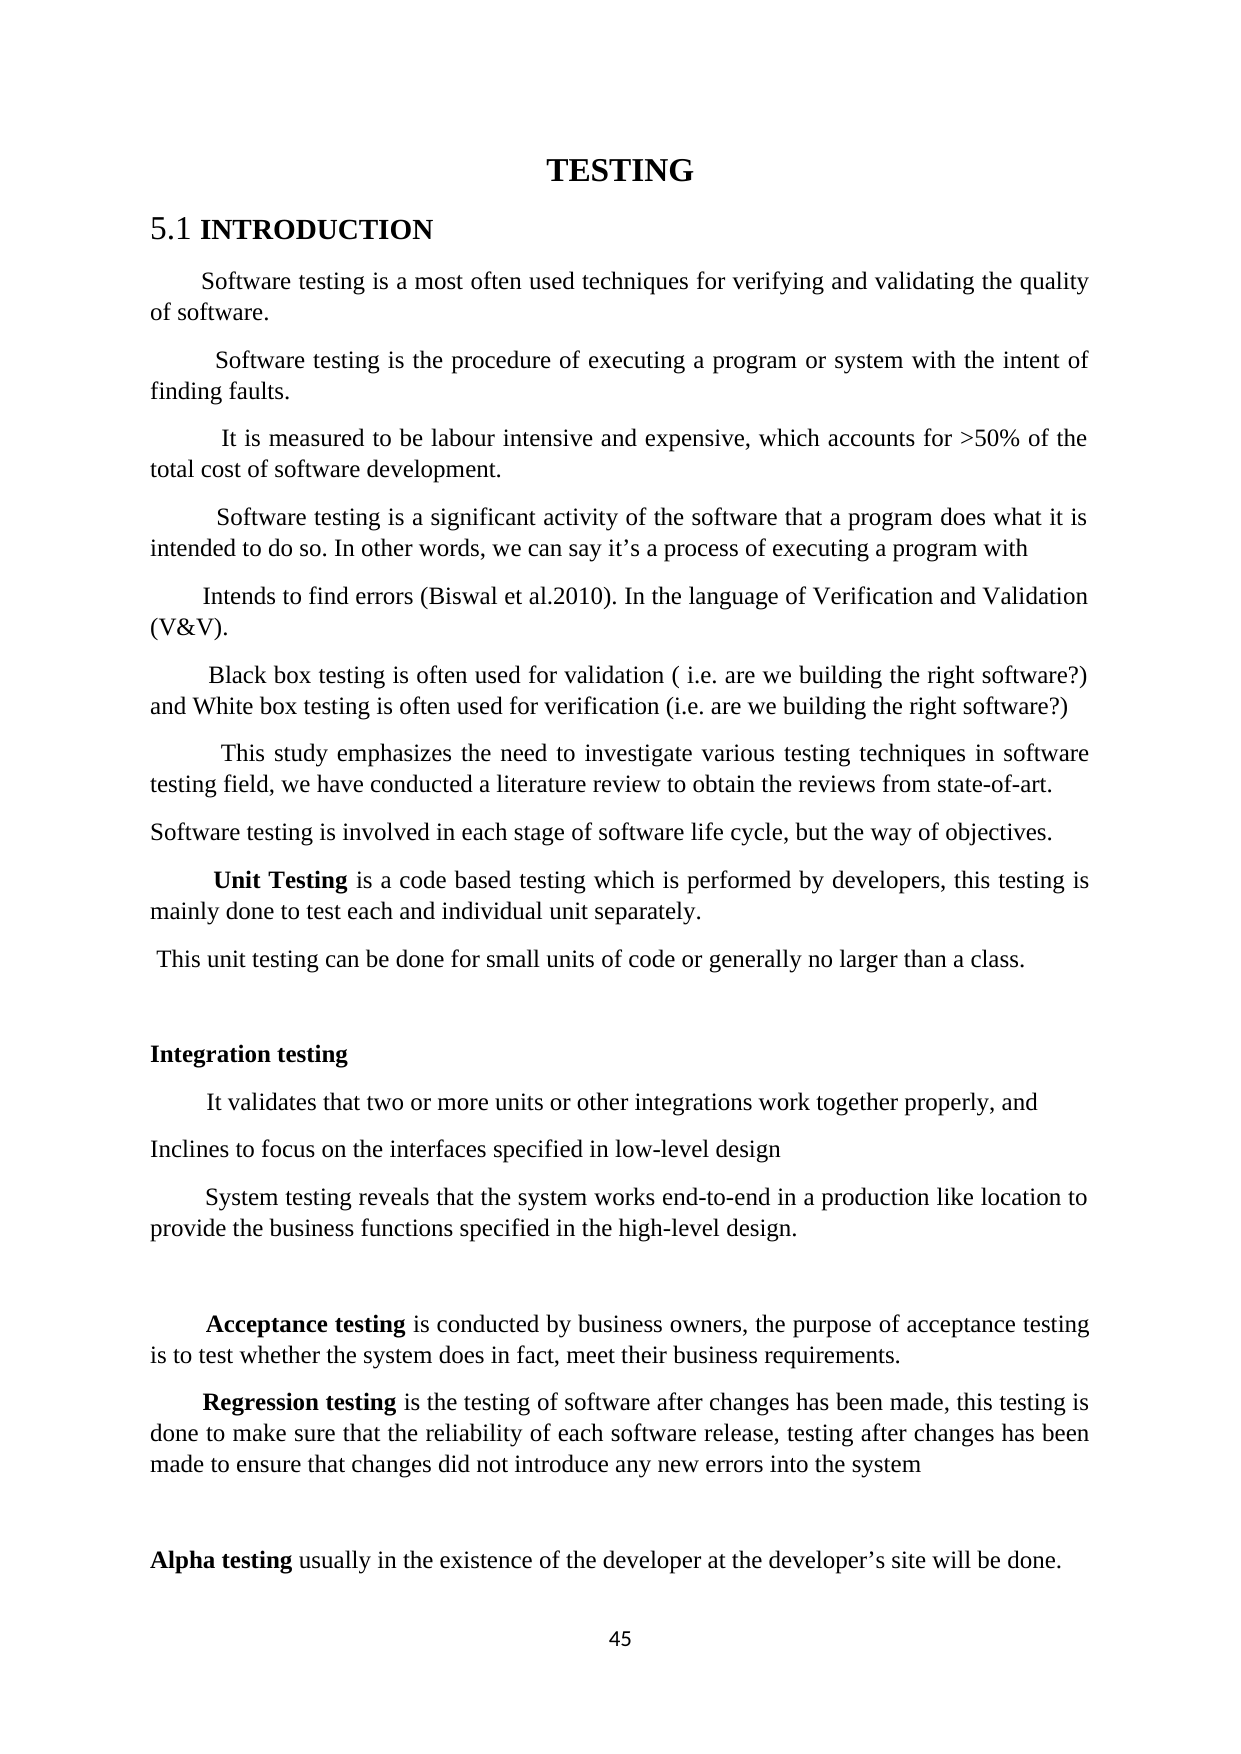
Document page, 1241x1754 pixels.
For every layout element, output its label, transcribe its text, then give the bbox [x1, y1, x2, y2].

text System testing reveals that the system works end-to-end in a production like location to provide the business functions specified in the high-level design. [150, 1182, 1090, 1242]
text Software testing is involved in each stage of software life cycle, but the way of objectives. [150, 817, 1090, 846]
text It validates that two or more units or other integrations work together properly, and [150, 1087, 1090, 1116]
text Integration testing [150, 1039, 1090, 1068]
text This unit testing can be done for small units of code or generally no larger than a class. [150, 944, 1090, 972]
text Software testing is the procedure of executing a program or system with the intent of finding faults. [150, 345, 1090, 404]
text Inclines to focus on the interfaces specified in low-level design [150, 1134, 1090, 1163]
text Software testing is a most often used techniques for verifying and validating the quality of software. [150, 266, 1090, 326]
text It is measured to be labour intensive and expensive, which accounts for >50% of the total cost of software development. [150, 423, 1090, 483]
text Alpha testing usually in the existence of the developer at the developer’s site will be done. [150, 1545, 1090, 1574]
text 5.1 INTRODUCTION [150, 208, 1090, 246]
text Unit Testing is a code based testing which is performed by developers, this testing is mainly done to test each and individual unit separately. [150, 865, 1090, 925]
text Regression testing is the testing of software after changes has been made, this testing is done to make sure that the reliability of each software release, testing after changes has been made to ensure that changes did not introduce any new errors into the system [150, 1387, 1090, 1478]
text TESTING [150, 150, 1090, 188]
text Black box testing is often used for validation ( i.e. are we building the right software?) and White box testing is often used for verification (i.e. are we building the right software?) [150, 660, 1090, 719]
text Acceptance testing is conducted by business owners, the purpose of acceptance testing is to test whether the system does in fact, meet their business requirements. [150, 1309, 1090, 1368]
text This study emphasizes the need to investigate various testing techniques in software testing field, we have conducted a literature review to obtain the reviews from state-of-art. [150, 738, 1090, 798]
text Intends to find errors (Biswal et al.2010). In the language of Verification and Validation (V&V). [150, 581, 1090, 641]
text Software testing is a significant activity of the software that a program does what it is intended to do so. In other words, we can say it’s a process of executing a program with [150, 502, 1090, 562]
